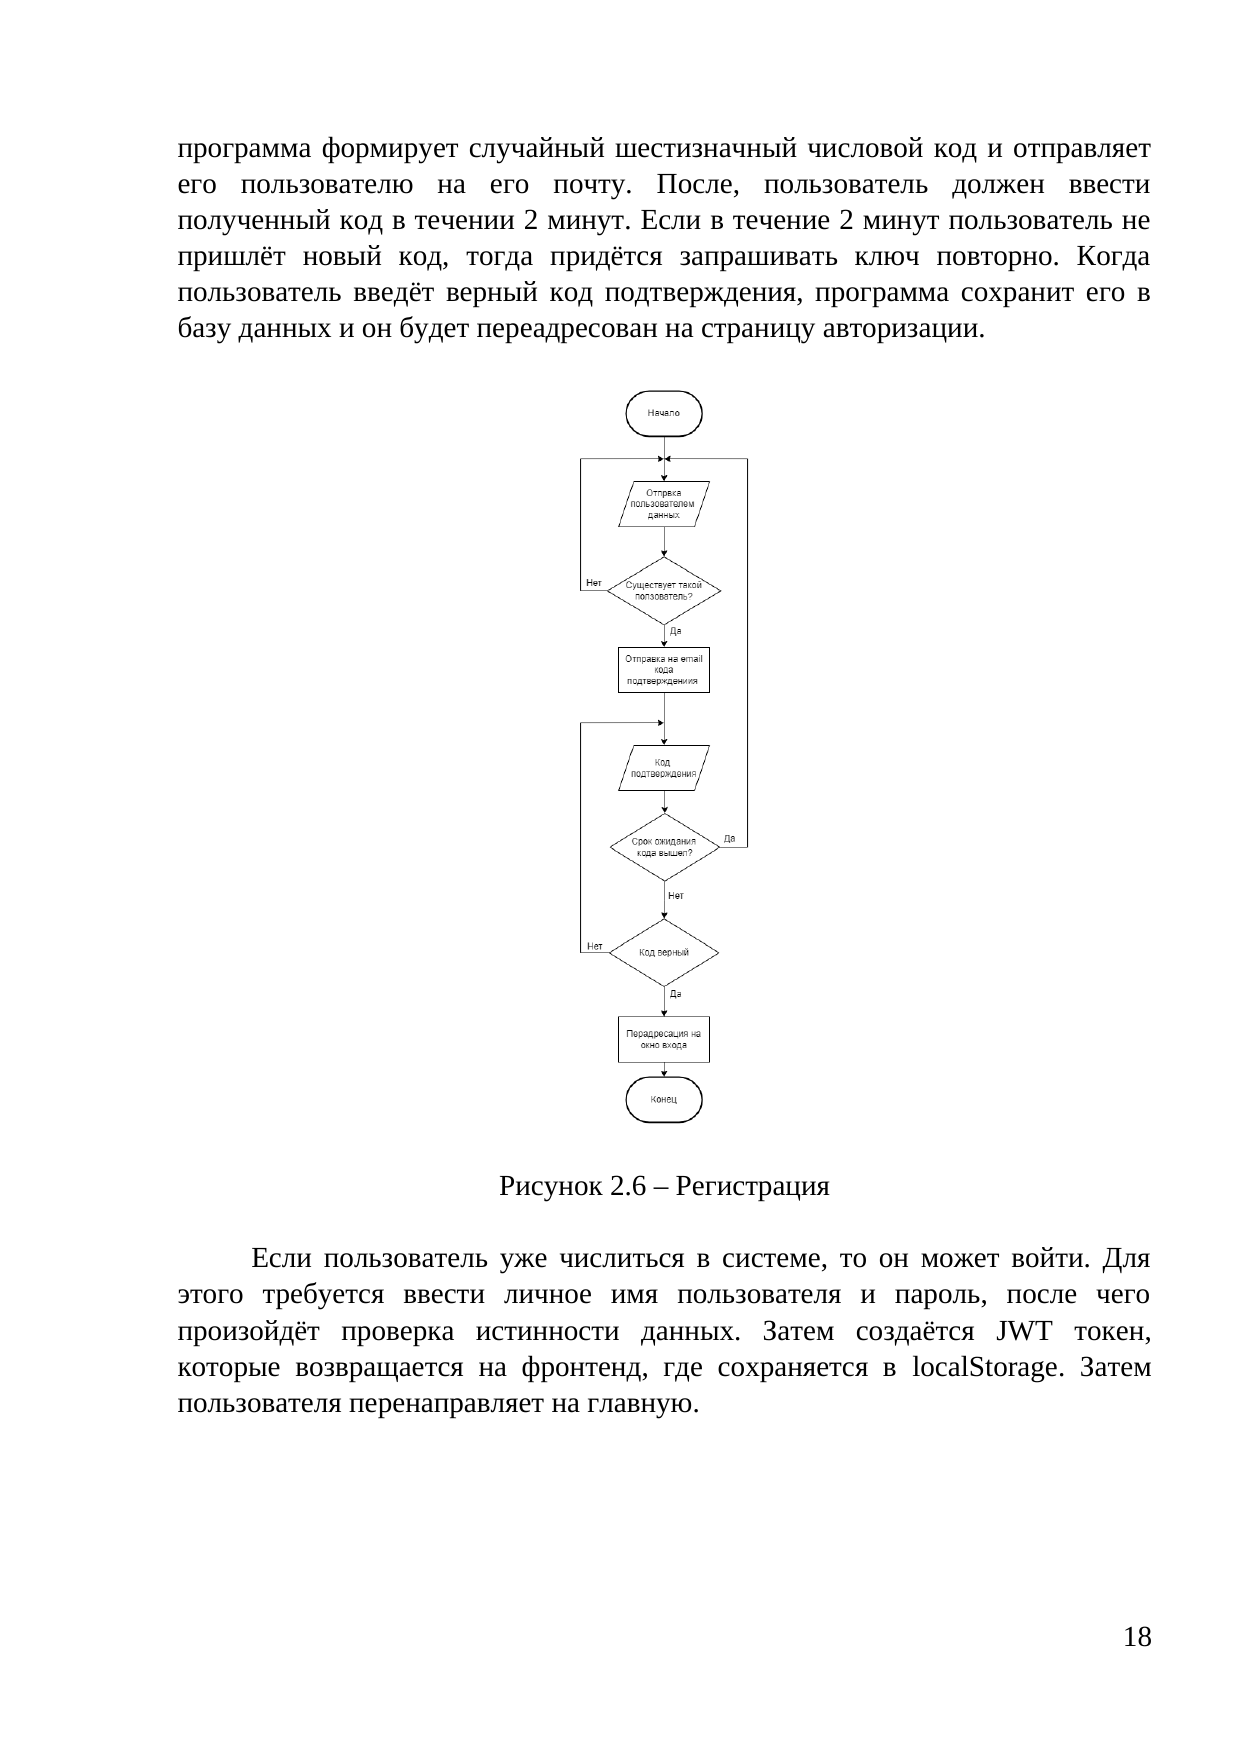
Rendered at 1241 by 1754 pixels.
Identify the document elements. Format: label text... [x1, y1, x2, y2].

picture [567, 382, 762, 1130]
text Если пользователь уже числиться в системе, то он может войти. Для этого требуется ввести личное имя пользователя и пароль, после чего произойдёт проверка истинности данных. Затем создаётся JWT токен, которые возвращается на фронтенд, где сохраняется в localStorage. Затем пользователя перенаправляет на главную. [177, 1240, 1152, 1418]
text Рисунок 2.6 – Регистрация [177, 1168, 1152, 1202]
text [177, 130, 1152, 344]
